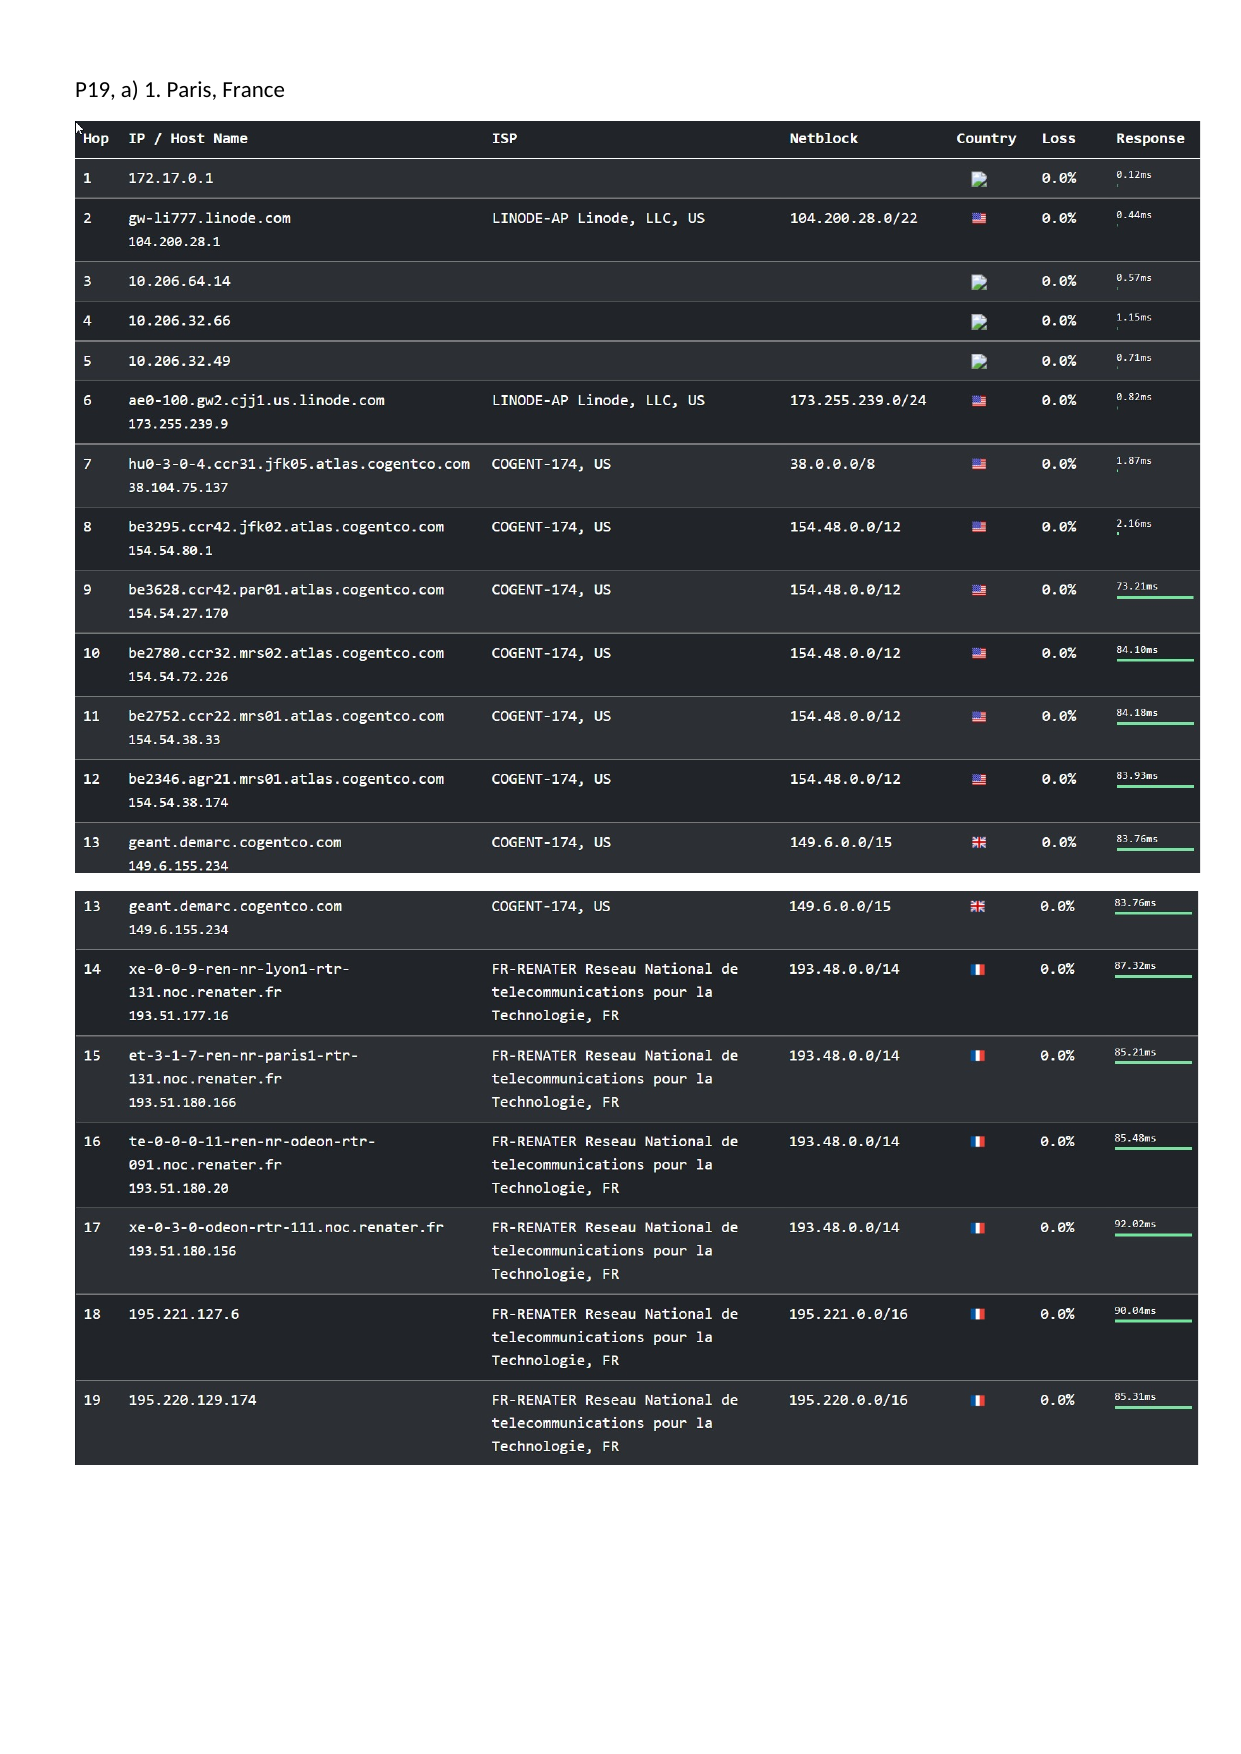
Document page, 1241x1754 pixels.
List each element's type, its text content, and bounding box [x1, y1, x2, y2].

picture [75, 121, 1200, 873]
text P19, a) 1. Paris, France [75, 75, 1165, 103]
picture [75, 891, 1199, 1465]
